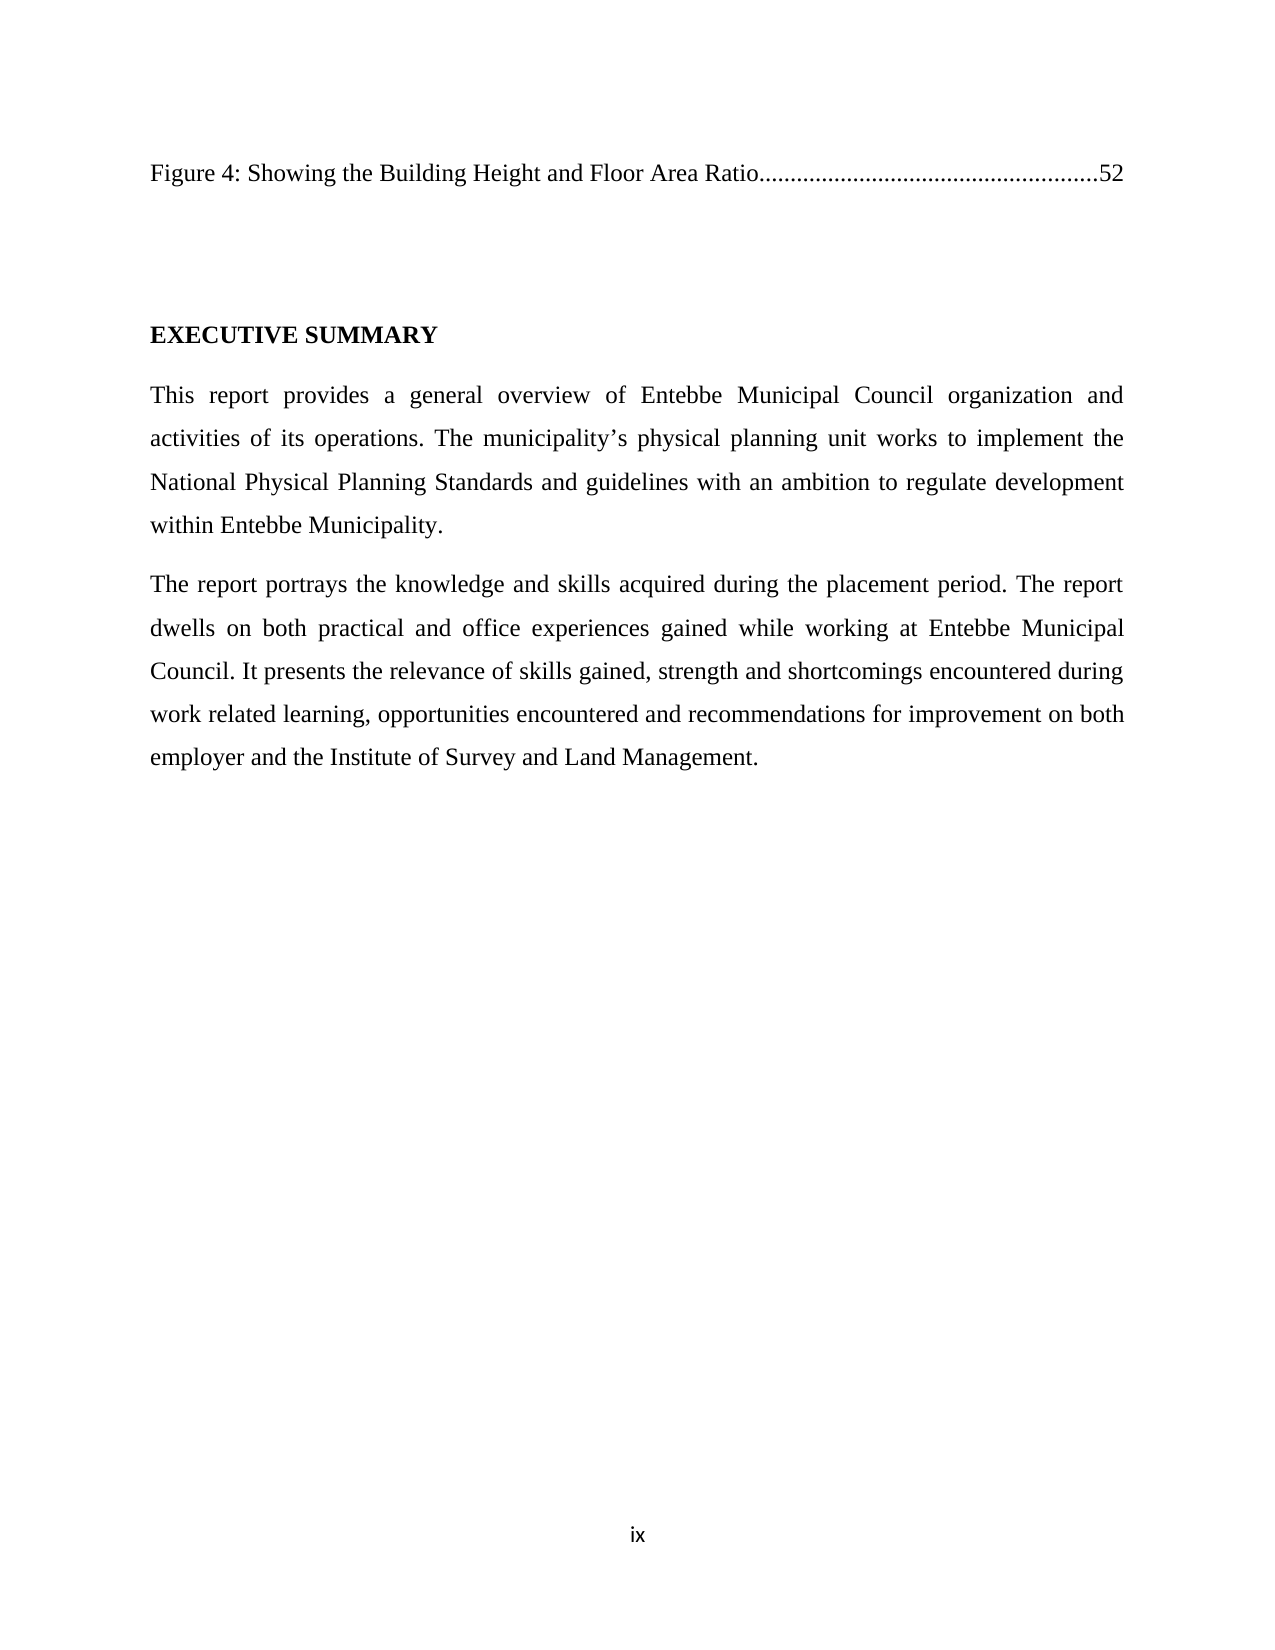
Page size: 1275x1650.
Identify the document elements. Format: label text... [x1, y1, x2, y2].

text This report provides a general overview of Entebbe Municipal Council organization and activities of its operations. The municipality’s physical planning unit works to implement the National Physical Planning Standards and guidelines with an ambition to regulate development within Entebbe Municipality. [150, 380, 1125, 538]
text Figure 4: Showing the Building Height and Floor Area Ratio 52 [150, 158, 1125, 187]
text The report portrays the knowledge and skills acquired during the placement period. The report dwells on both practical and office experiences gained while working at Entebbe Municipal Council. It presents the relevance of skills gained, strength and shortcomings encountered during work related learning, opportunities encountered and recommendations for improvement on both employer and the Institute of Survey and Land Management. [150, 569, 1125, 771]
text EXECUTIVE SUMMARY [150, 321, 1125, 349]
